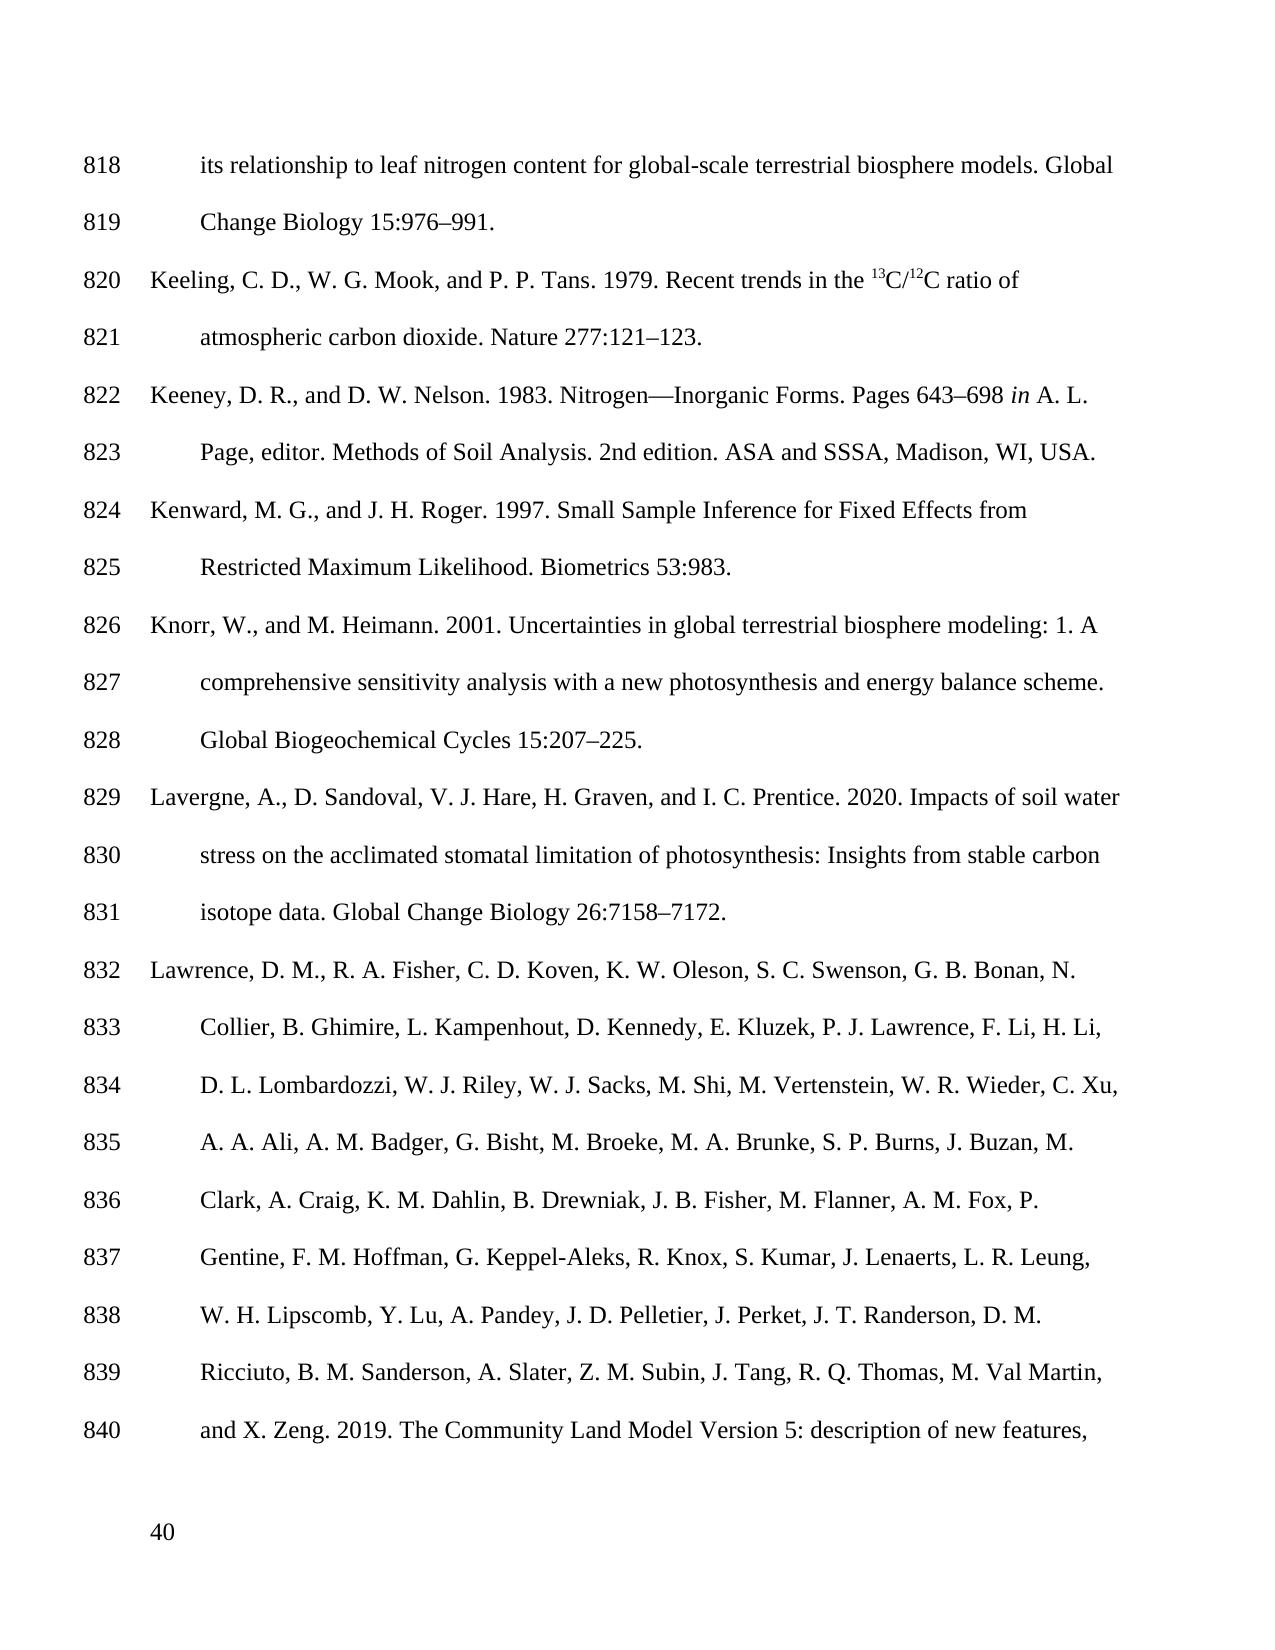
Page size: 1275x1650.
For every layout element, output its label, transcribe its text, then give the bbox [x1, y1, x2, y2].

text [150, 955, 1125, 1444]
text Keeney, D. R., and D. W. Nelson. 1983. Nitrogen—Inorganic Forms. Pages 643–698 in A. L. Page, editor. Methods of Soil Analysis. 2nd edition. ASA and SSSA, Madison, WI, USA. [150, 380, 1125, 466]
text Lavergne, A., D. Sandoval, V. J. Hare, H. Graven, and I. C. Prentice. 2020. Impacts of soil water stress on the acclimated stomatal limitation of photosynthesis: Insights from stable carbon isotope data. Global Change Biology 26:7158–7172. [150, 782, 1125, 926]
text Kenward, M. G., and J. H. Roger. 1997. Small Sample Inference for Fixed Effects from Restricted Maximum Likelihood. Biometrics 53:983. [150, 495, 1125, 581]
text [150, 150, 1125, 236]
text Keeling, C. D., W. G. Mook, and P. P. Tans. 1979. Recent trends in the 13C/12C ratio of atmospheric carbon dioxide. Nature 277:121–123. [150, 265, 1125, 351]
text Knorr, W., and M. Heimann. 2001. Uncertainties in global terrestrial biosphere modeling: 1. A comprehensive sensitivity analysis with a new photosynthesis and energy balance scheme. Global Biogeochemical Cycles 15:207–225. [150, 610, 1125, 754]
